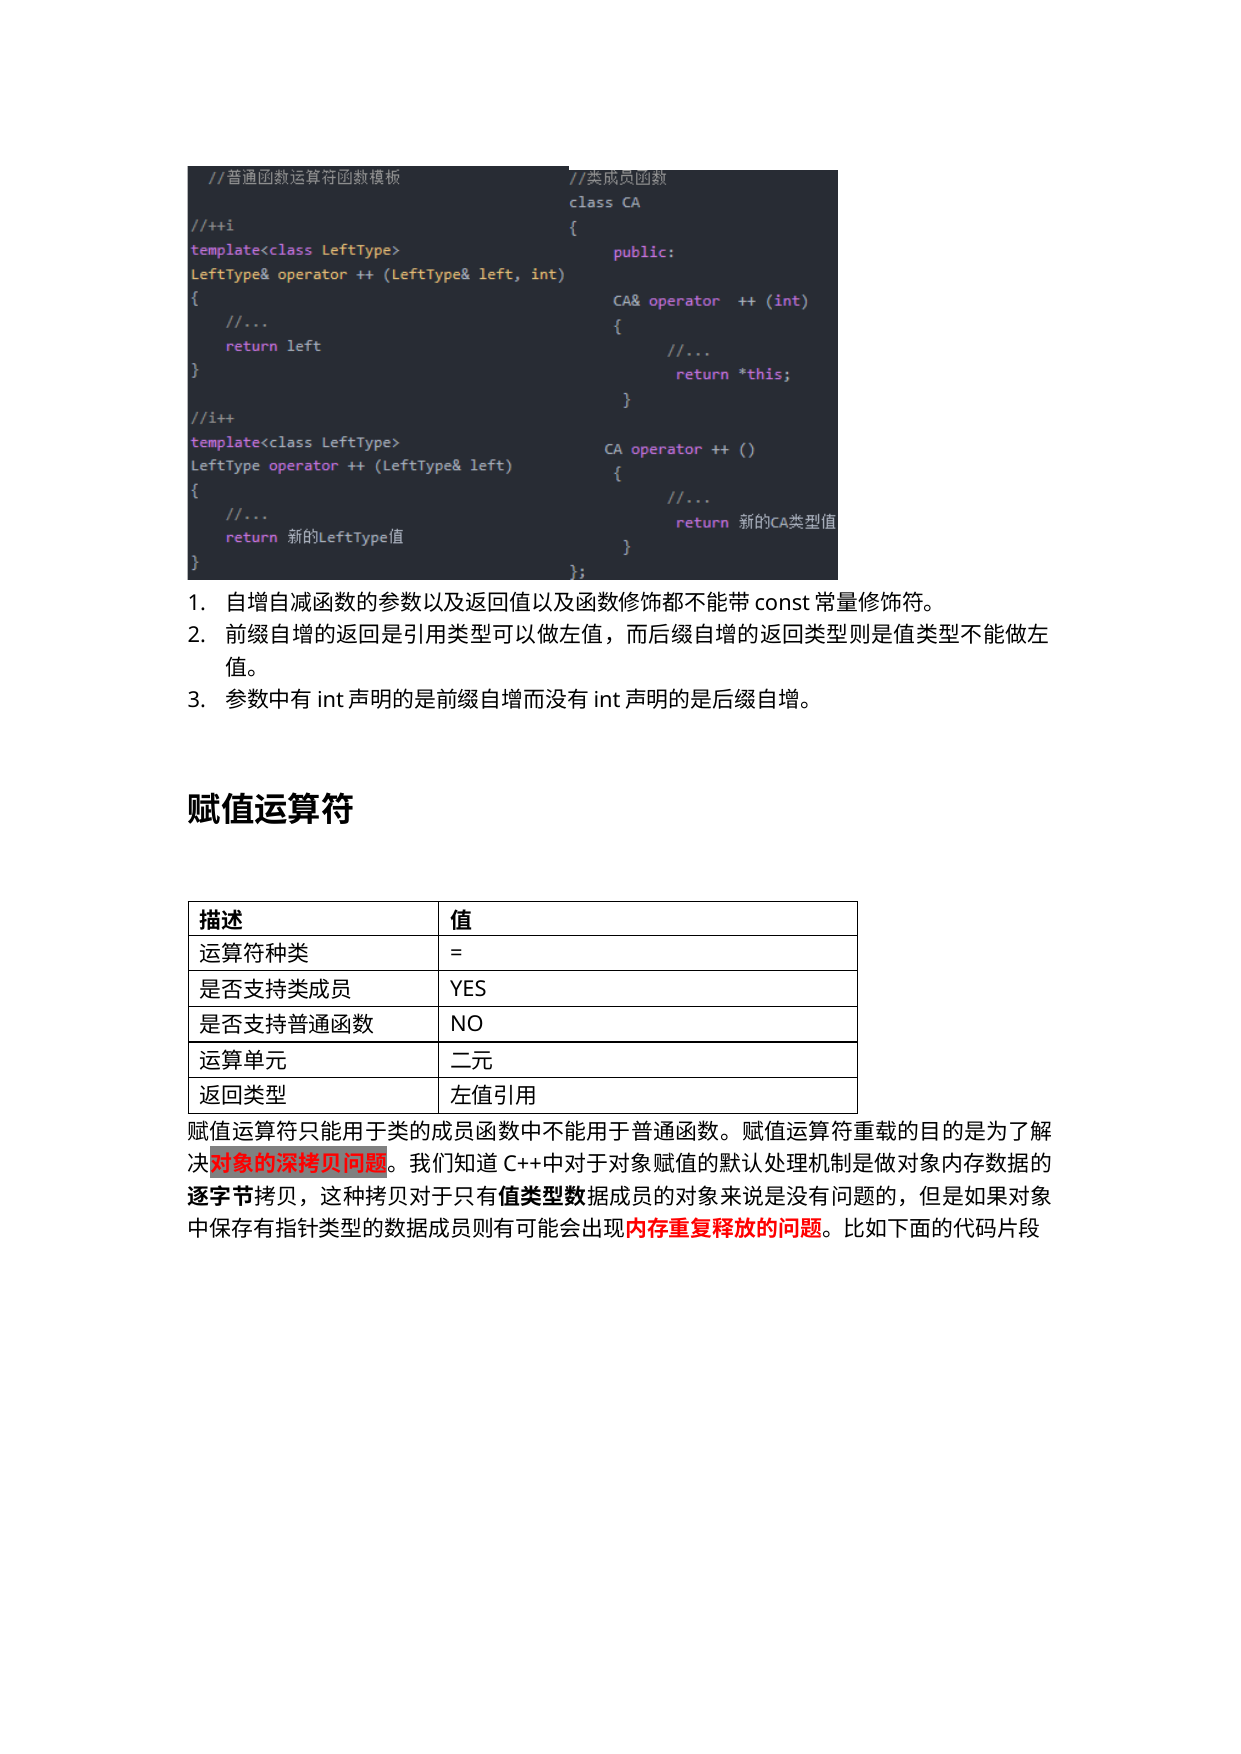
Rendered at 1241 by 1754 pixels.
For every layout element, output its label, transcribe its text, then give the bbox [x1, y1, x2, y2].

table_header 描述 [189, 902, 438, 935]
list 前缀自增的返回是引用类型可以做左值，而后缀自增的返回类型则是值类型不能做左值。 [187, 617, 1053, 682]
table_cell 是否支持普通函数 [189, 1007, 438, 1041]
table_cell 返回类型 [189, 1078, 438, 1112]
picture [187, 166, 838, 580]
table_cell NO [439, 1007, 857, 1041]
list 参数中有int声明的是前缀自增而没有int声明的是后缀自增。 [187, 682, 1053, 714]
table_cell 运算单元 [189, 1043, 438, 1077]
table_cell = [439, 936, 857, 970]
text 赋值运算符只能用于类的成员函数中不能用于普通函数。赋值运算符重载的目的是为了解决对象的深拷贝问题。我们知道C++中对于对象赋值的默认处理机制是做对象内存数据的逐字节拷贝，这种拷贝对于只有值类型数据成员的对象来说是没有问题的，但是如果对象中保存有指针类型的数据成员则有可能会出现内存重复释放的问题。比如下面的代码片段 [187, 1113, 1053, 1243]
table_cell 运算符种类 [189, 936, 438, 970]
subtitle 赋值运算符 [187, 774, 1053, 839]
table_header 值 [439, 902, 857, 935]
table_cell YES [439, 971, 857, 1006]
list 自增自减函数的参数以及返回值以及函数修饰都不能带const常量修饰符。 [187, 584, 1053, 617]
table_cell 二元 [439, 1043, 857, 1077]
table_cell 左值引用 [439, 1078, 857, 1112]
table_cell 是否支持类成员 [189, 971, 438, 1006]
